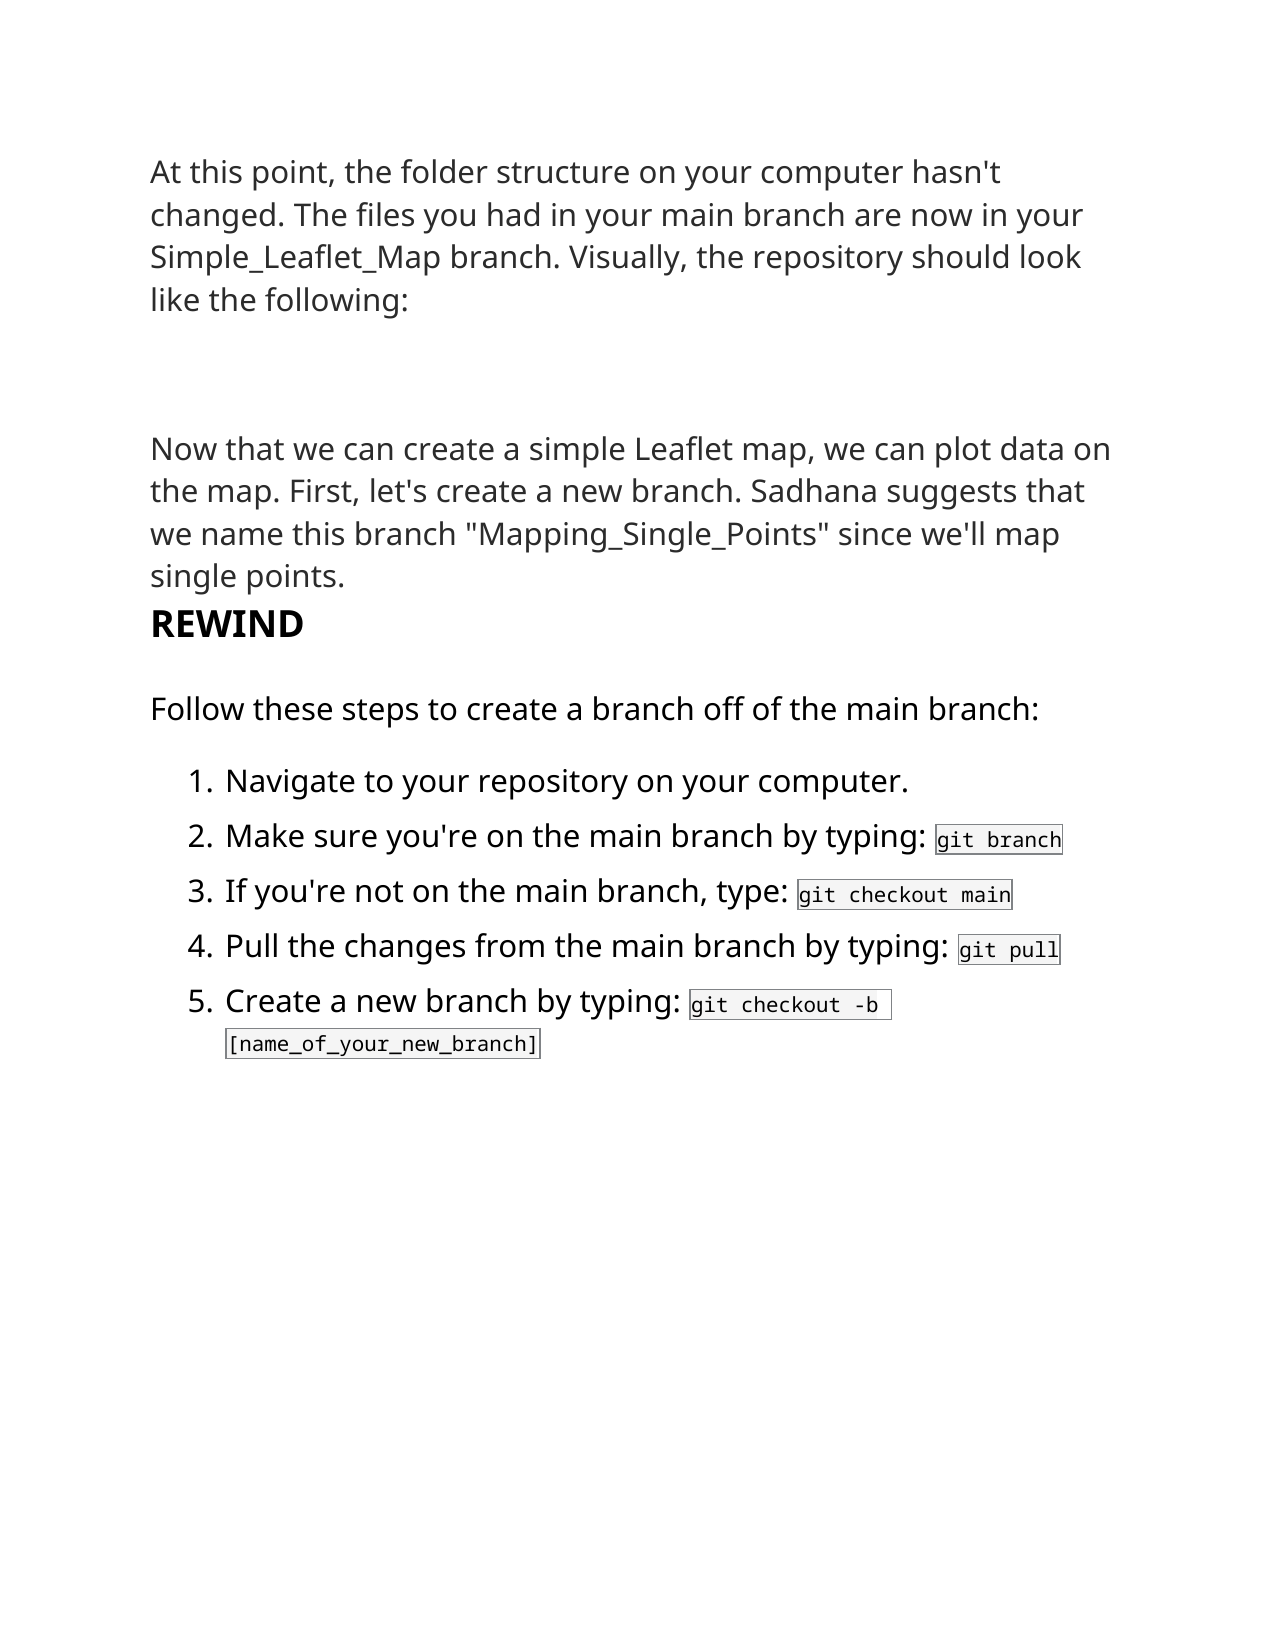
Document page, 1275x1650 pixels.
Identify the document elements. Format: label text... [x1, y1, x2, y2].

list Create a new branch by typing: git checkout -b [name_of_your_new_branch] [187, 979, 1125, 1059]
list Make sure you're on the main branch by typing: git branch [187, 814, 1125, 856]
text Follow these steps to create a branch off of the main branch: [150, 687, 1125, 729]
text Now that we can create a simple Leaflet map, we can plot data on the map. First, let's create a new branch. Sadhana suggests that we name this branch "Mapping_Single_Points" since we'll map single points. [150, 426, 1125, 597]
text REWIND [150, 597, 1125, 648]
list Pull the changes from the main branch by typing: git pull [187, 924, 1125, 967]
text At this point, the folder structure on your computer hasn't changed. The files you had in your main branch are now in your Simple_Leaflet_Map branch. Visually, the repository should look like the following: [150, 150, 1125, 320]
list Navigate to your repository on your computer. [187, 759, 1125, 801]
list If you're not on the main branch, type: git checkout main [187, 869, 1125, 912]
